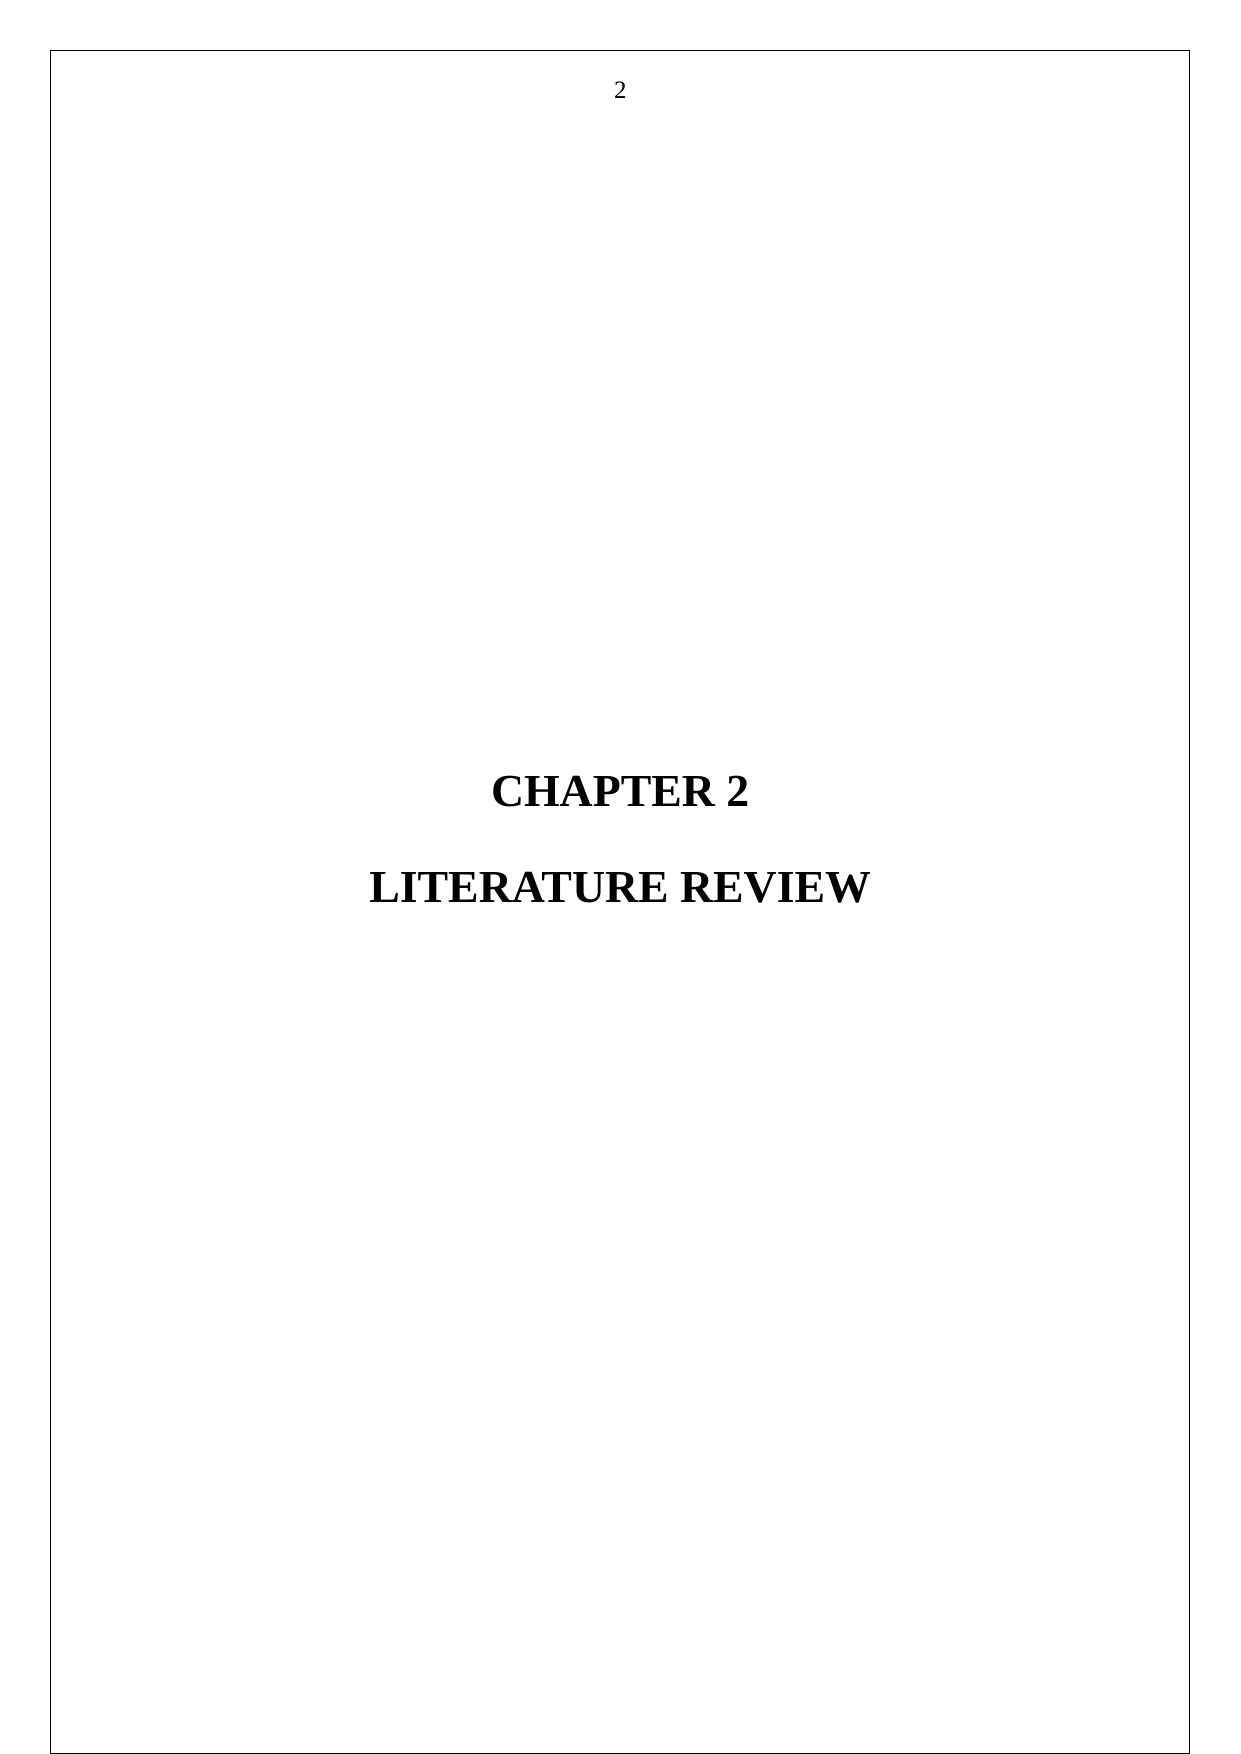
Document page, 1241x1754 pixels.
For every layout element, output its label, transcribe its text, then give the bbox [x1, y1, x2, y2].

text 2 [75, 75, 1165, 104]
text LITERATURE REVIEW [75, 860, 1165, 912]
text CHAPTER 2 [75, 764, 1165, 817]
